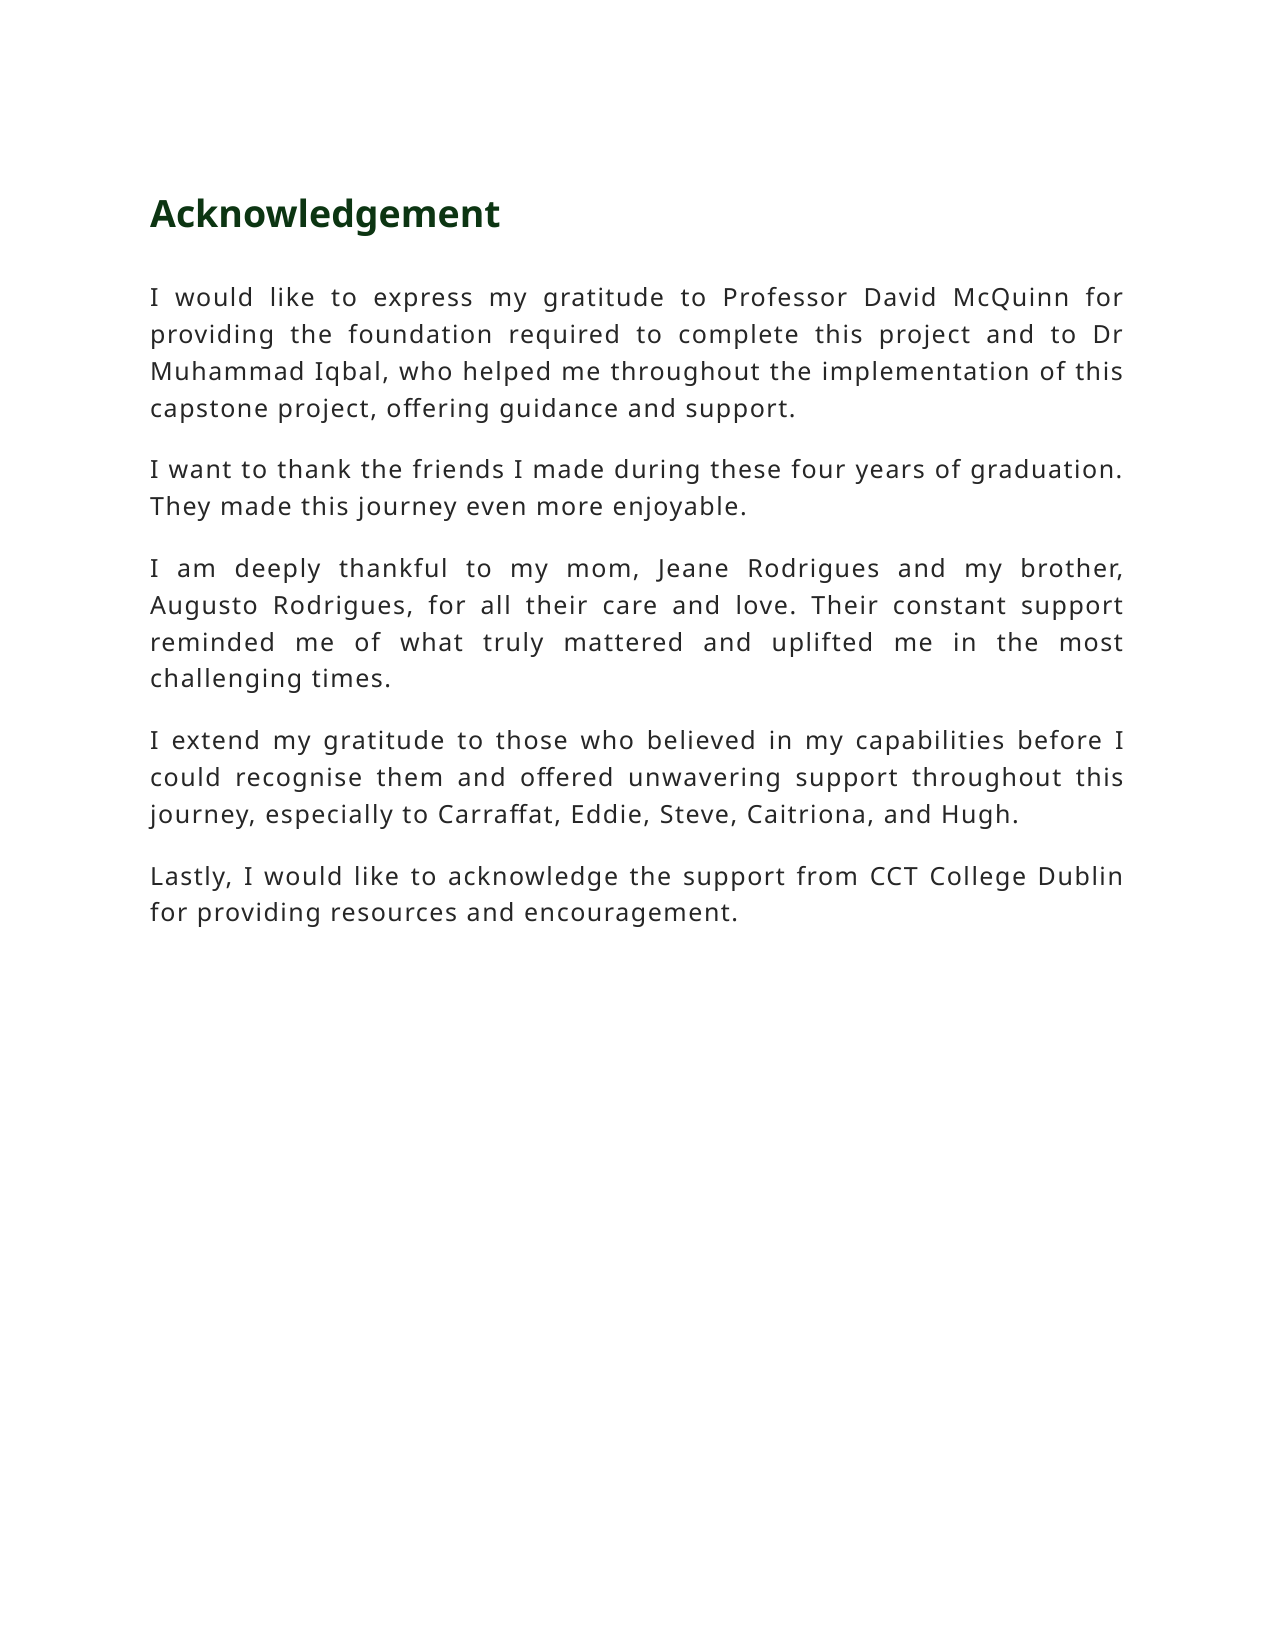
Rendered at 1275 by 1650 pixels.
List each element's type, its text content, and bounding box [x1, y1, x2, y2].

subtitle I extend my gratitude to those who believed in my capabilities before I could recognise them and offered unwavering support throughout this journey, especially to Carraffat, Eddie, Steve, Caitriona, and Hugh. [150, 723, 1125, 830]
subtitle I want to thank the friends I made during these four years of graduation. They made this journey even more enjoyable. [150, 452, 1125, 523]
subtitle I would like to express my gratitude to Professor David McQuinn for providing the foundation required to complete this project and to Dr Muhammad Iqbal, who helped me throughout the implementation of this capstone project, offering guidance and support. [150, 280, 1125, 424]
subtitle Lastly, I would like to acknowledge the support from CCT College Dublin for providing resources and encouragement. [150, 858, 1125, 929]
text Acknowledgement [150, 187, 1125, 238]
subtitle I am deeply thankful to my mom, Jeane Rodrigues and my brother, Augusto Rodrigues, for all their care and love. Their constant support reminded me of what truly mattered and uplifted me in the most challenging times. [150, 551, 1125, 695]
